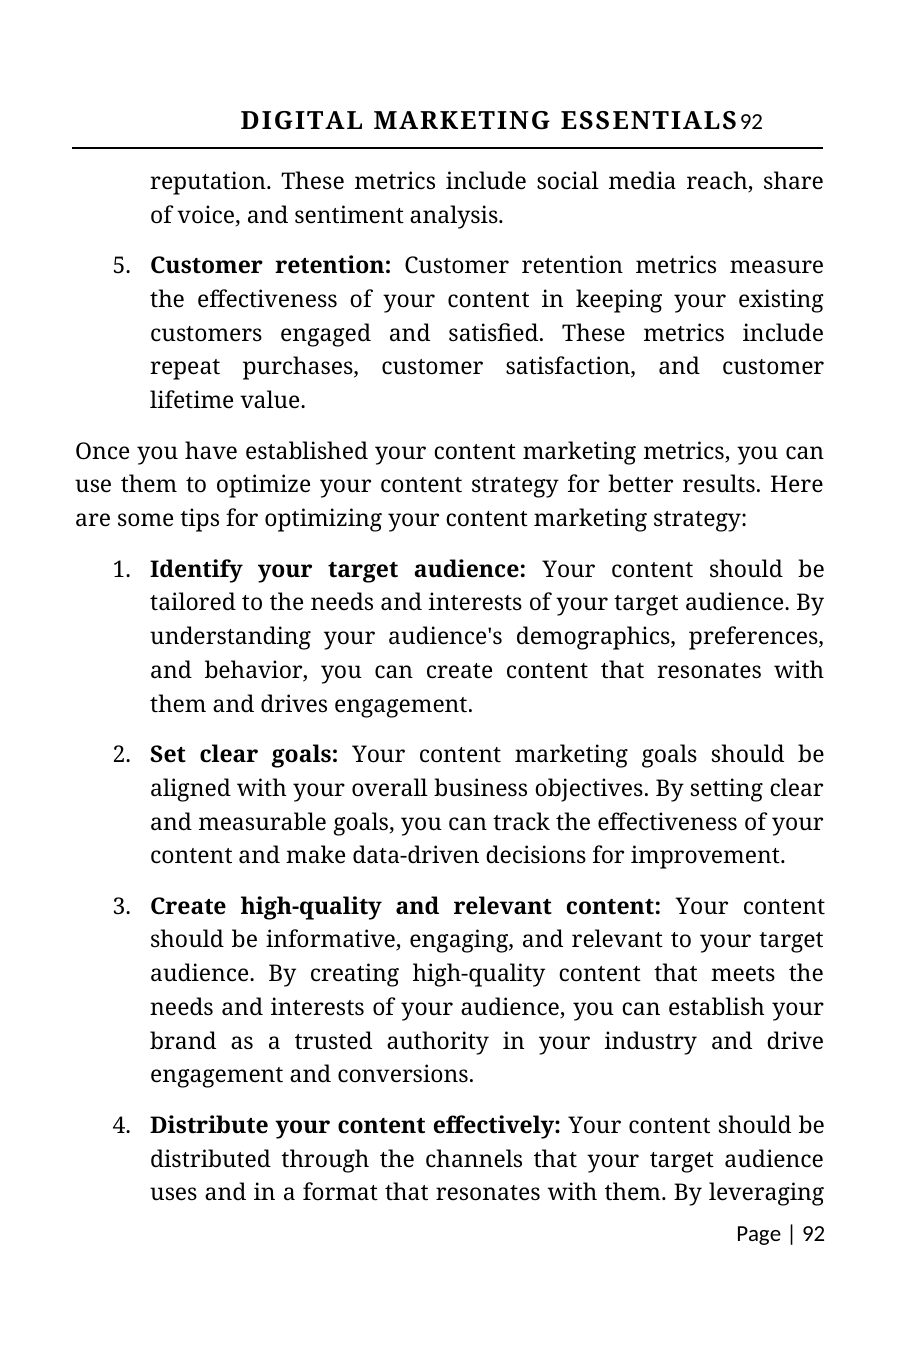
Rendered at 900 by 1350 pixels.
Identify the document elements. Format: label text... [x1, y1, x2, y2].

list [112, 165, 825, 230]
list Customer retention: Customer retention metrics measure the effectiveness of your content in keeping your existing customers engaged and satisfied. These metrics include repeat purchases, customer satisfaction, and customer lifetime value. [112, 249, 825, 416]
list Identify your target audience: Your content should be tailored to the needs and interests of your target audience. By understanding your audience's demographics, preferences, and behavior, you can create content that resonates with them and drives engagement. [112, 553, 825, 719]
list Create high-quality and relevant content: Your content should be informative, engaging, and relevant to your target audience. By creating high-quality content that meets the needs and interests of your audience, you can establish your brand as a trusted authority in your industry and drive engagement and conversions. [112, 890, 825, 1090]
list Set clear goals: Your content marketing goals should be aligned with your overall business objectives. By setting clear and measurable goals, you can track the effectiveness of your content and make data-driven decisions for improvement. [112, 738, 825, 871]
text Once you have established your content marketing metrics, you can use them to optimize your content strategy for better results. Here are some tips for optimizing your content marketing strategy: [75, 435, 825, 533]
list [112, 1109, 825, 1208]
